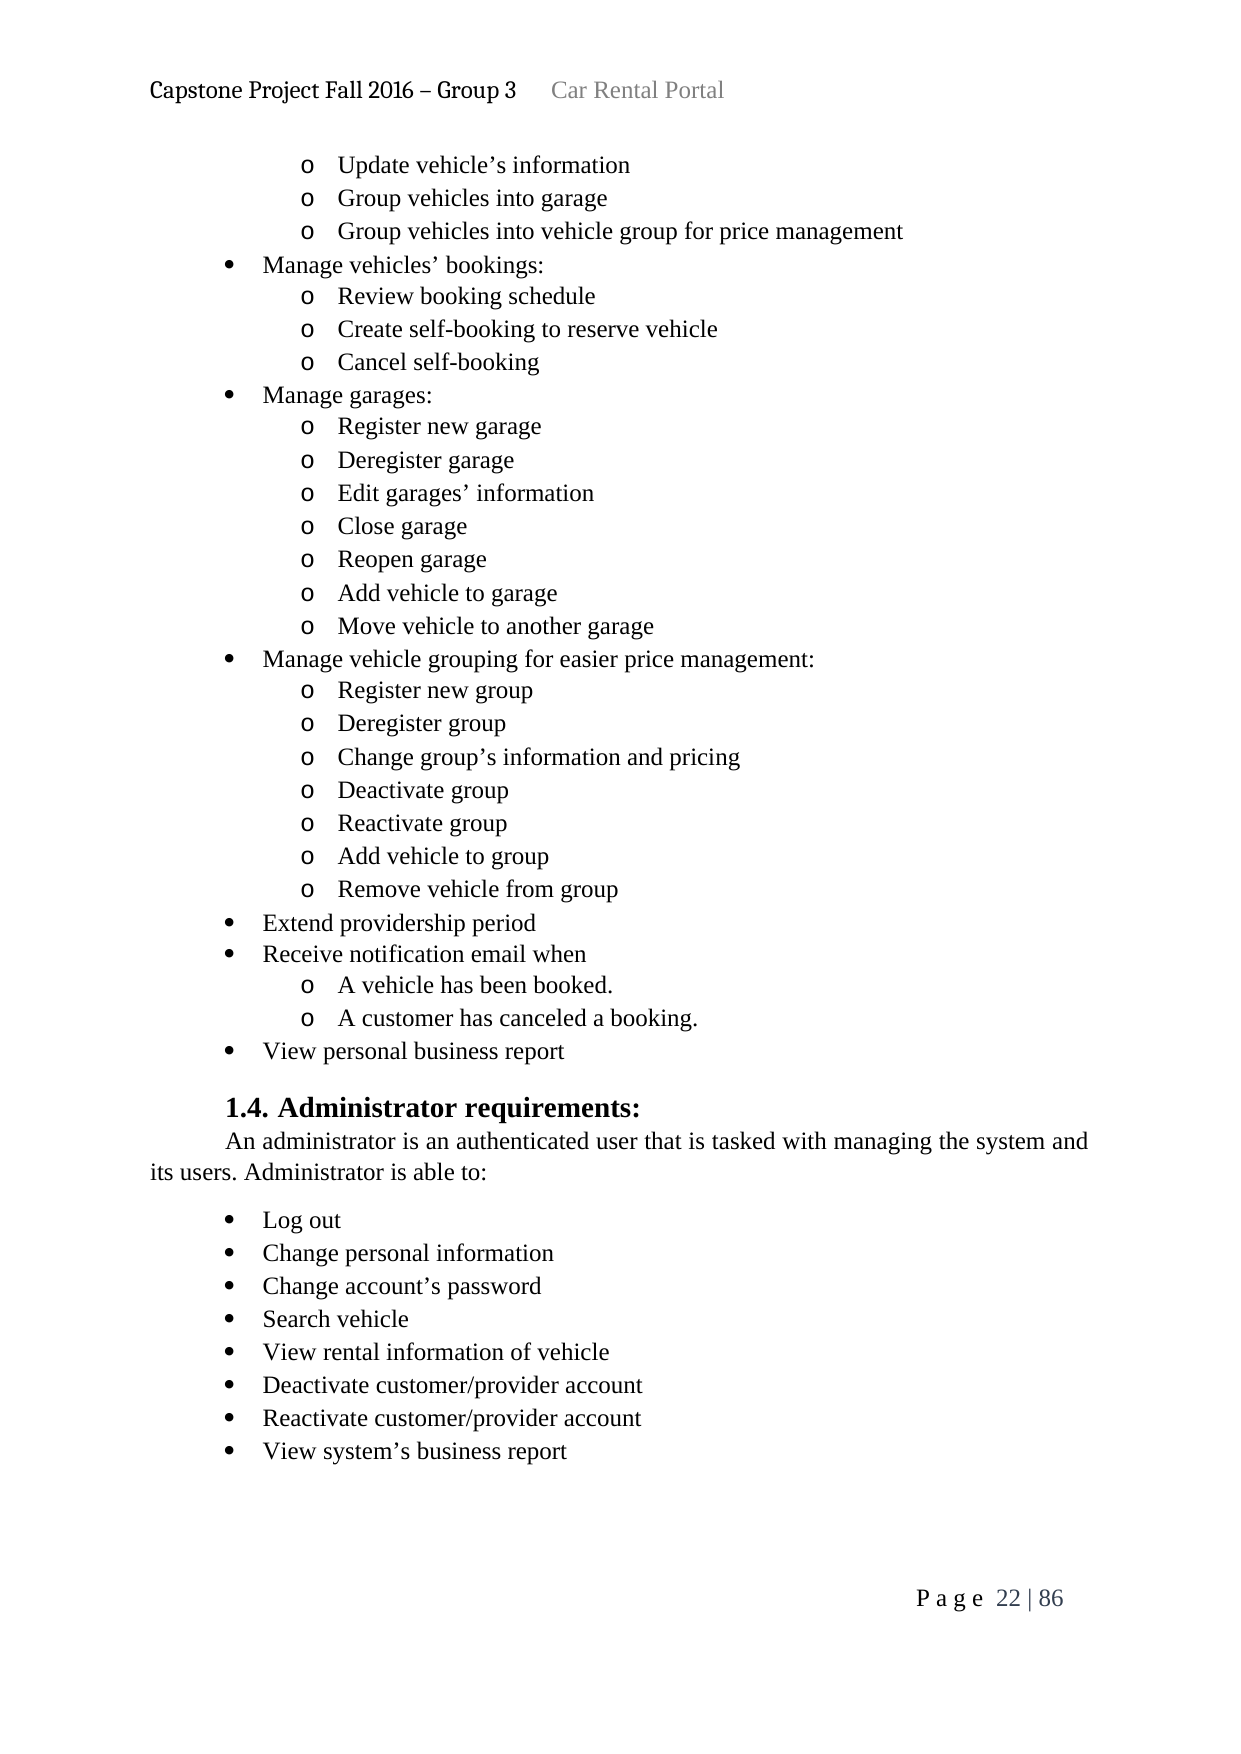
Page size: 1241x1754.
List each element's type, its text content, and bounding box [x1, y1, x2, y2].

list Create self-booking to reserve vehicle [300, 314, 1090, 345]
list Reactivate customer/provider account [225, 1403, 1090, 1432]
list Deactivate customer/provider account [225, 1370, 1090, 1399]
text An administrator is an authenticated user that is tasked with managing the system and its users. Administrator is able to: [150, 1126, 1090, 1186]
list Cancel self-booking [300, 347, 1090, 378]
list View personal business report [225, 1036, 1090, 1065]
list Move vehicle to another garage [300, 611, 1090, 642]
list Receive notification email when [225, 939, 1090, 967]
list Reactivate group [300, 808, 1090, 839]
list Manage vehicles’ bookings: [225, 250, 1090, 278]
list A vehicle has been booked. [300, 970, 1090, 1001]
list Change personal information [225, 1238, 1090, 1267]
list Deregister group [300, 708, 1090, 739]
list Add vehicle to group [300, 841, 1090, 872]
list View rental information of vehicle [225, 1337, 1090, 1366]
list Manage vehicle grouping for easier price management: [225, 644, 1090, 673]
list View system’s business report [225, 1436, 1090, 1465]
list Manage garages: [225, 380, 1090, 409]
list Remove vehicle from group [300, 874, 1090, 905]
list Search vehicle [225, 1304, 1090, 1333]
subtitle Administrator requirements: [225, 1090, 1090, 1124]
list A customer has canceled a booking. [300, 1003, 1090, 1034]
list Close garage [300, 511, 1090, 542]
list Deregister garage [300, 445, 1090, 476]
list Register new garage [300, 411, 1090, 442]
list Group vehicles into garage [300, 183, 1090, 214]
list Change account’s password [225, 1271, 1090, 1300]
list Update vehicle’s information [300, 150, 1090, 181]
list Group vehicles into vehicle group for price management [300, 216, 1090, 247]
list Add vehicle to garage [300, 578, 1090, 608]
list Review booking schedule [300, 281, 1090, 312]
list Extend providership period [225, 908, 1090, 936]
list Log out [225, 1205, 1090, 1234]
list Register new group [300, 675, 1090, 706]
list Change group’s information and pricing [300, 742, 1090, 772]
list Edit garages’ information [300, 478, 1090, 509]
list Reopen garage [300, 544, 1090, 575]
list Deactivate group [300, 775, 1090, 806]
